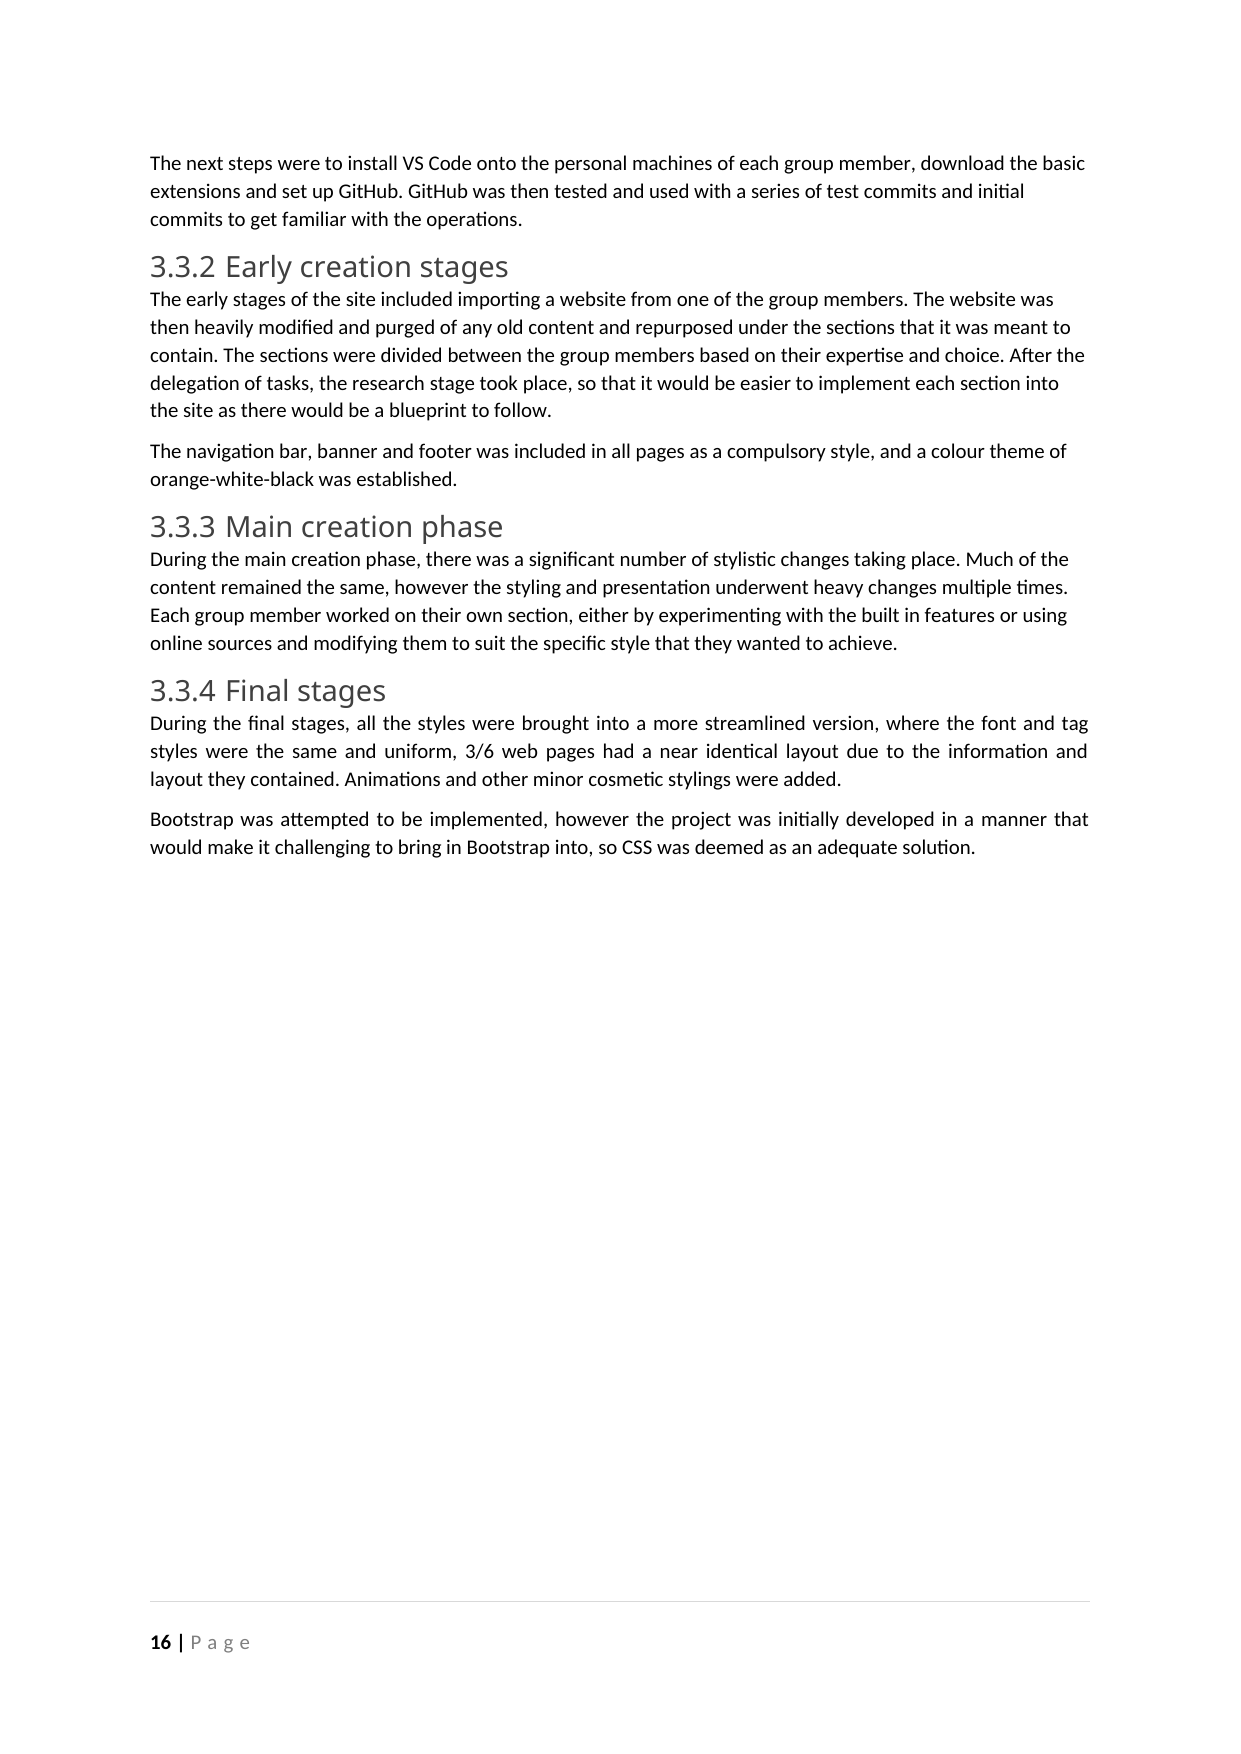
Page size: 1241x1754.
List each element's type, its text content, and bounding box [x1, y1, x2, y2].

text The early stages of the site included importing a website from one of the group members. The website was then heavily modified and purged of any old content and repurposed under the sections that it was meant to contain. The sections were divided between the group members based on their expertise and choice. After the delegation of tasks, the research stage took place, so that it would be easier to implement each section into the site as there would be a blueprint to follow. [150, 286, 1090, 423]
subtitle Final stages [150, 670, 1090, 710]
subtitle Early creation stages [150, 246, 1090, 286]
text During the main creation phase, there was a significant number of stylistic changes taking place. Much of the content remained the same, however the styling and presentation underwent heavy changes multiple times. Each group member worked on their own section, either by experimenting with the built in features or using online sources and modifying them to suit the specific style that they wanted to achieve. [150, 546, 1090, 655]
text During the final stages, all the styles were brought into a more streamlined version, where the font and tag styles were the same and uniform, 3/6 web pages had a near identical layout due to the information and layout they contained. Animations and other minor cosmetic stylings were added. [150, 710, 1090, 791]
subtitle Main creation phase [150, 506, 1090, 546]
text The next steps were to install VS Code onto the personal machines of each group member, download the basic extensions and set up GitHub. GitHub was then tested and used with a series of test commits and initial commits to get familiar with the operations. [150, 150, 1090, 231]
text Bootstrap was attempted to be implemented, however the project was initially developed in a manner that would make it challenging to bring in Bootstrap into, so CSS was deemed as an adequate solution. [150, 806, 1090, 859]
text The navigation bar, banner and footer was included in all pages as a compulsory style, and a colour theme of orange-white-black was established. [150, 438, 1090, 491]
